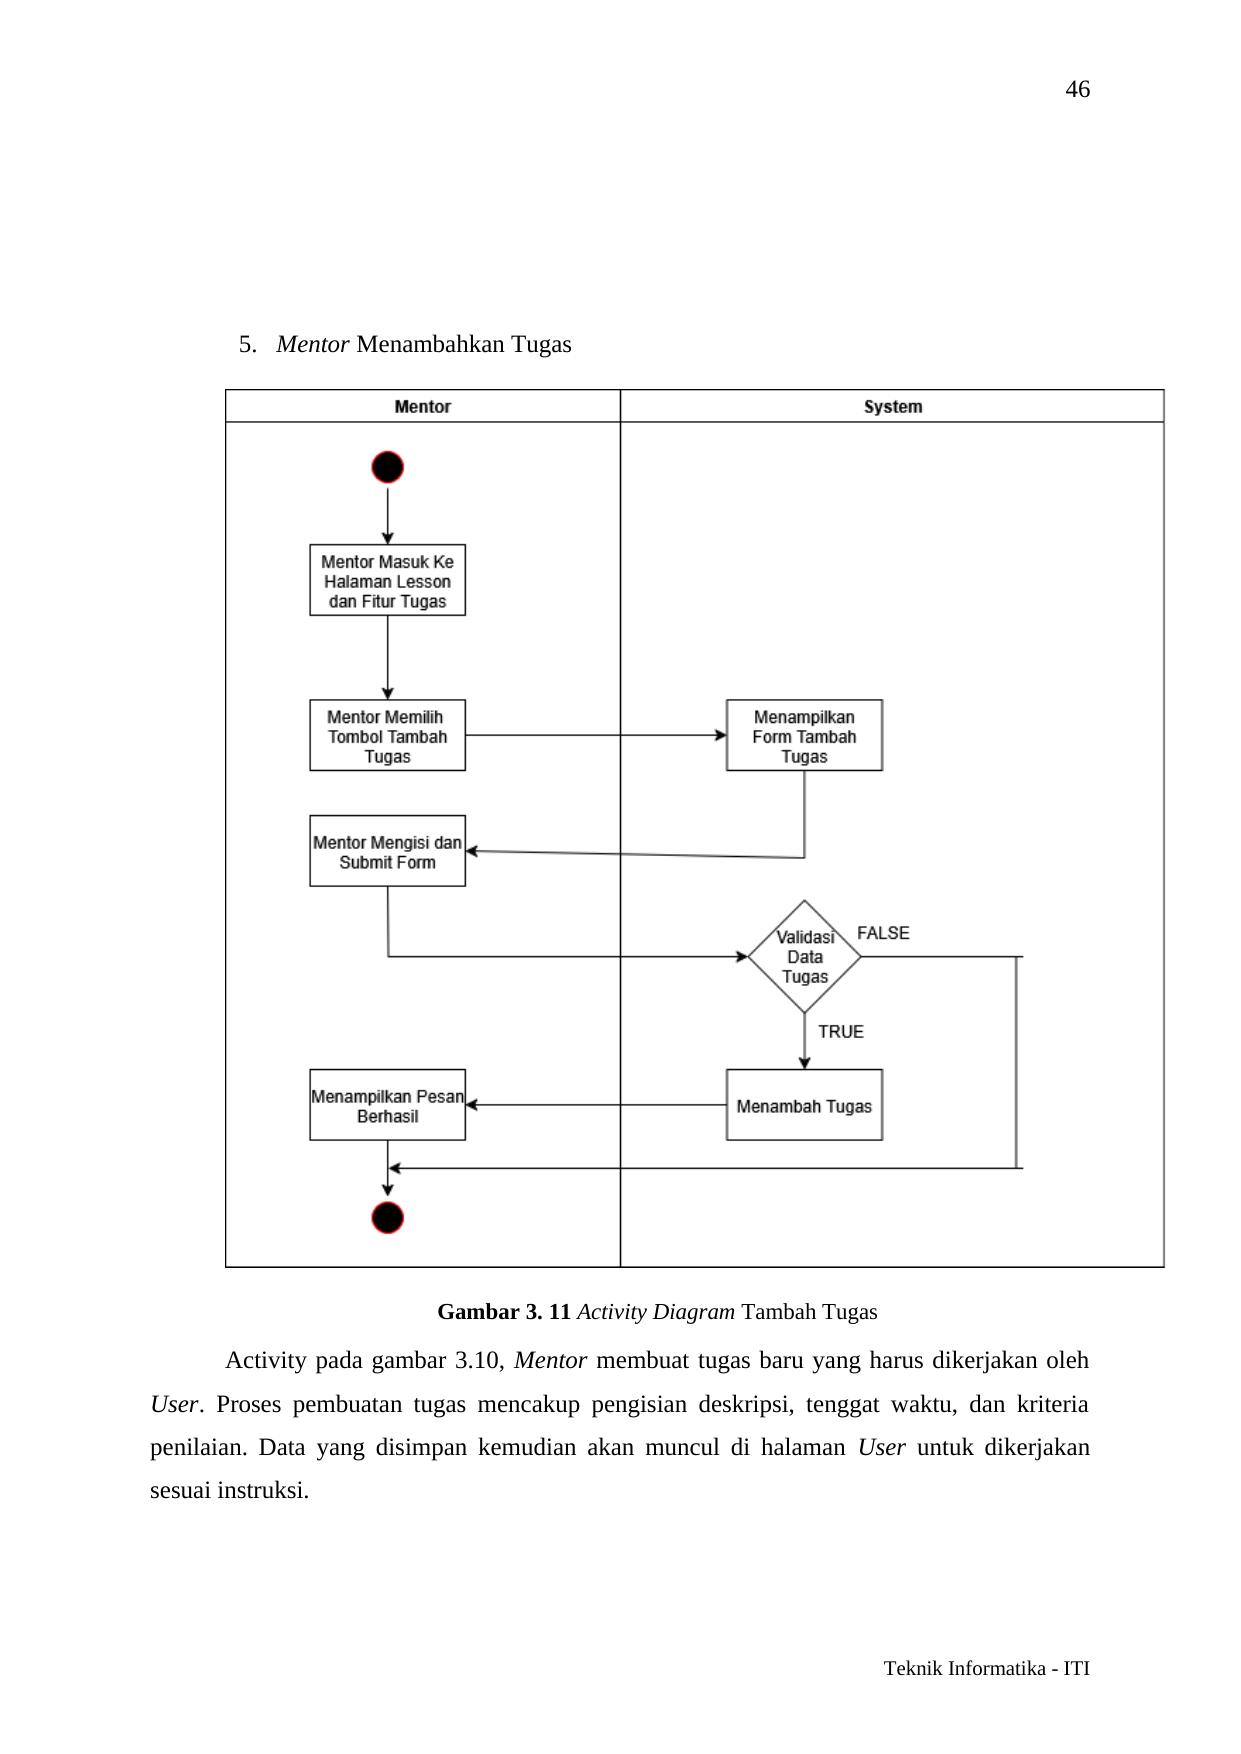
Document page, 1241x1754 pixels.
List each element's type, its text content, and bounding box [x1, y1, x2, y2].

picture [225, 389, 1166, 1268]
text Activity pada gambar 3.10, Mentor membuat tugas baru yang harus dikerjakan oleh User. Proses pembuatan tugas mencakup pengisian deskripsi, tenggat waktu, dan kriteria penilaian. Data yang disimpan kemudian akan muncul di halaman User untuk dikerjakan sesuai instruksi. [150, 1346, 1090, 1504]
list Mentor Menambahkan Tugas [239, 329, 1090, 358]
text Gambar 3. 11 Activity Diagram Tambah Tugas [150, 1298, 1090, 1325]
